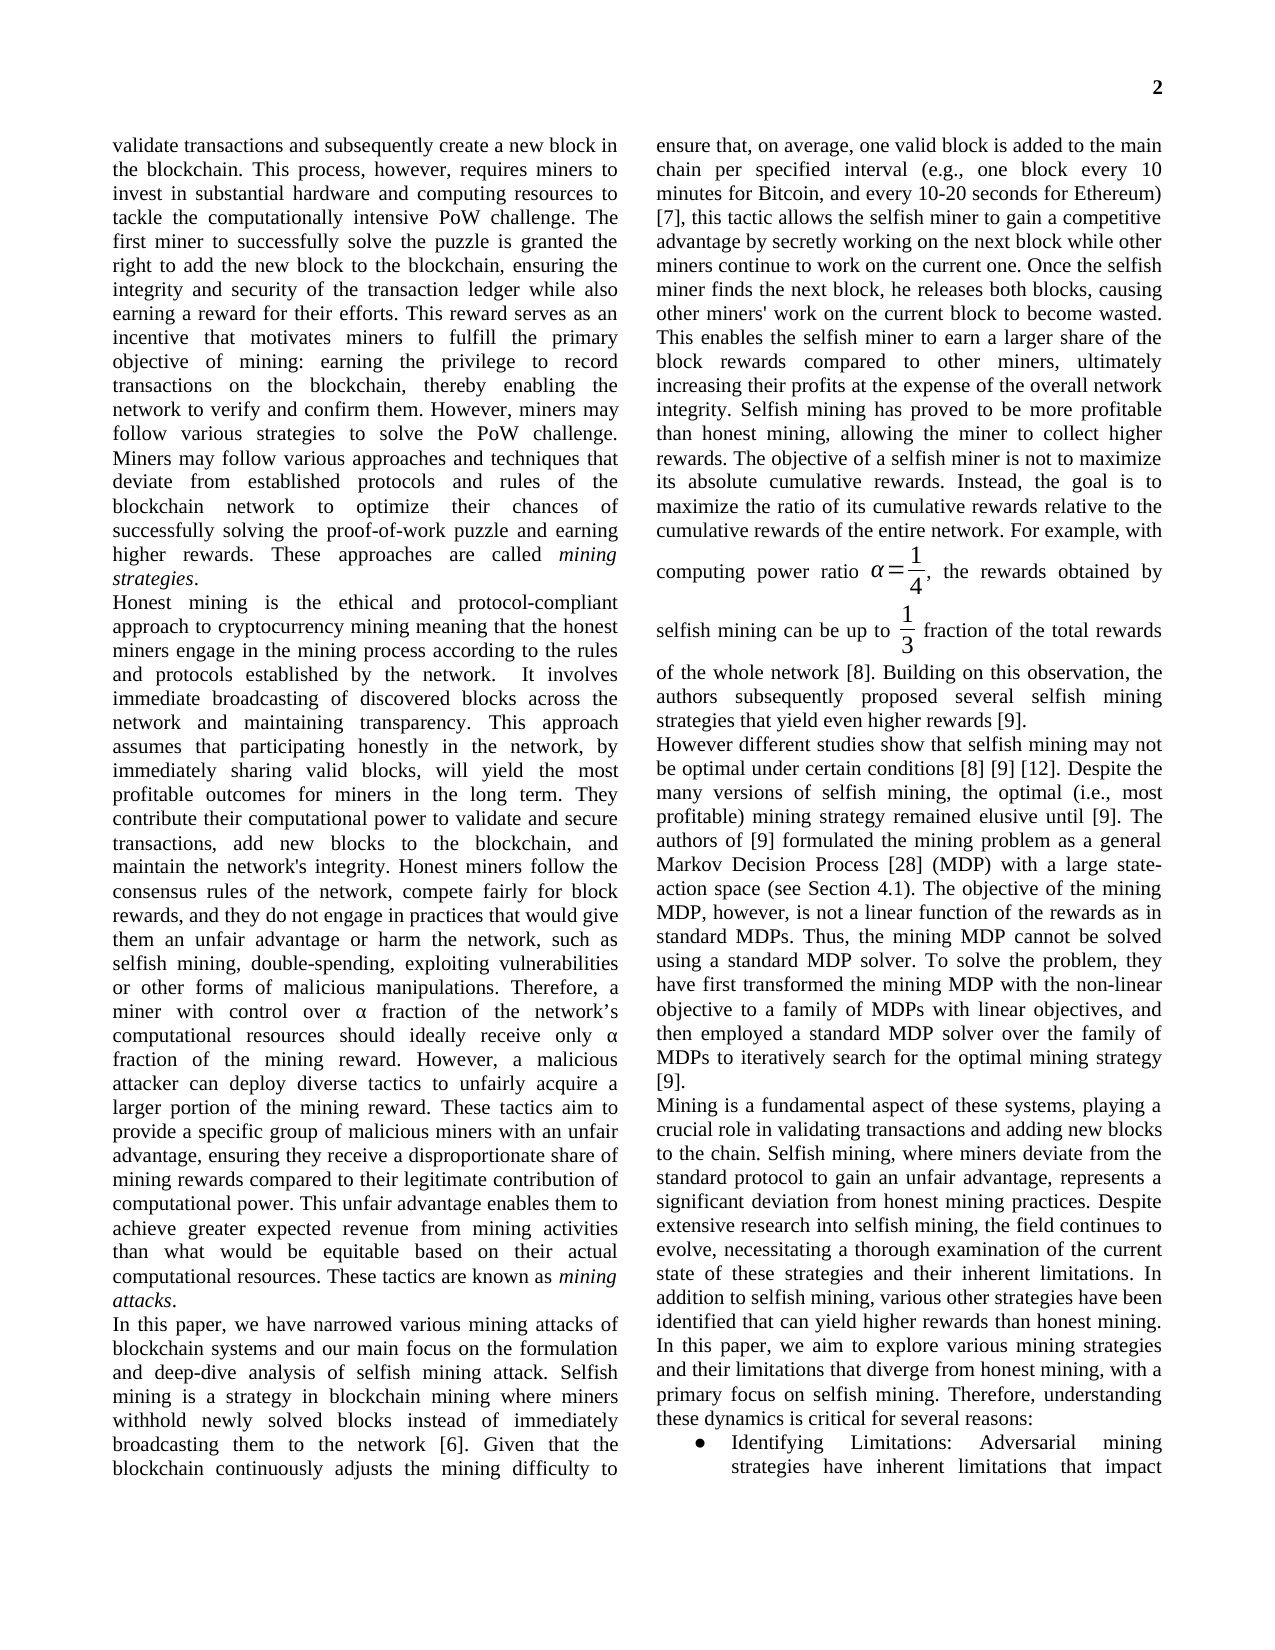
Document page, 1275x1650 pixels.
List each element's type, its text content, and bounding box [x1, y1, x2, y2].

text In this paper, we have narrowed various mining attacks of blockchain systems and our main focus on the formulation and deep-dive analysis of selfish mining attack. Selfish mining is a strategy in blockchain mining where miners withhold newly solved blocks instead of immediately broadcasting them to the network [6]. Given that the blockchain continuously adjusts the mining difficulty to ensure that, on average, one valid block is added to the main chain per specified interval (e.g., one block every 10 minutes for Bitcoin, and every 10-20 seconds for Ethereum) [7], this tactic allows the selfish miner to gain a competitive advantage by secretly working on the next block while other miners continue to work on the current one. Once the selfish miner finds the next block, he releases both blocks, causing other miners' work on the current block to become wasted. This enables the selfish miner to earn a larger share of the block rewards compared to other miners, ultimately increasing their profits at the expense of the overall network integrity. Selfish mining has proved to be more profitable than honest mining, allowing the miner to collect higher rewards. The objective of a selfish miner is not to maximize its absolute cumulative rewards. Instead, the goal is to maximize the ratio of its cumulative rewards relative to the cumulative rewards of the entire network. For example, with computing power ratio , the rewards obtained by selfish mining can be up to fraction of the total rewards of the whole network [8]. Building on this observation, the authors subsequently proposed several selfish mining strategies that yield even higher rewards [9]. [656, 133, 1162, 732]
text However different studies show that selfish mining may not be optimal under certain conditions [8] [9] [12]. Despite the many versions of selfish mining, the optimal (i.e., most profitable) mining strategy remained elusive until [9]. The authors of [9] formulated the mining problem as a general Markov Decision Process [28] (MDP) with a large state-action space (see Section 4.1). The objective of the mining MDP, however, is not a linear function of the rewards as in standard MDPs. Thus, the mining MDP cannot be solved using a standard MDP solver. To solve the problem, they have first transformed the mining MDP with the non-linear objective to a family of MDPs with linear objectives, and then employed a standard MDP solver over the family of MDPs to iteratively search for the optimal mining strategy [9]. [656, 732, 1162, 1093]
text Honest mining is the ethical and protocol-compliant approach to cryptocurrency mining meaning that the honest miners engage in the mining process according to the rules and protocols established by the network. It involves immediate broadcasting of discovered blocks across the network and maintaining transparency. This approach assumes that participating honestly in the network, by immediately sharing valid blocks, will yield the most profitable outcomes for miners in the long term. They contribute their computational power to validate and secure transactions, add new blocks to the blockchain, and maintain the network's integrity. Honest miners follow the consensus rules of the network, compete fairly for block rewards, and they do not engage in practices that would give them an unfair advantage or harm the network, such as selfish mining, double-spending, exploiting vulnerabilities or other forms of malicious manipulations. Therefore, a miner with control over α fraction of the network’s computational resources should ideally receive only α fraction of the mining reward. However, a malicious attacker can deploy diverse tactics to unfairly acquire a larger portion of the mining reward. These tactics aim to provide a specific group of malicious miners with an unfair advantage, ensuring they receive a disproportionate share of mining rewards compared to their legitimate contribution of computational power. This unfair advantage enables them to achieve greater expected revenue from mining activities than what would be equitable based on their actual computational resources. These tactics are known as mining attacks. [112, 590, 619, 1312]
text Mining is a fundamental aspect of these systems, playing a crucial role in validating transactions and adding new blocks to the chain. Selfish mining, where miners deviate from the standard protocol to gain an unfair advantage, represents a significant deviation from honest mining practices. Despite extensive research into selfish mining, the field continues to evolve, necessitating a thorough examination of the current state of these strategies and their inherent limitations. In addition to selfish mining, various other strategies have been identified that can yield higher rewards than honest mining. In this paper, we aim to explore various mining strategies and their limitations that diverge from honest mining, with a primary focus on selfish mining. Therefore, understanding these dynamics is critical for several reasons: [656, 1093, 1162, 1429]
